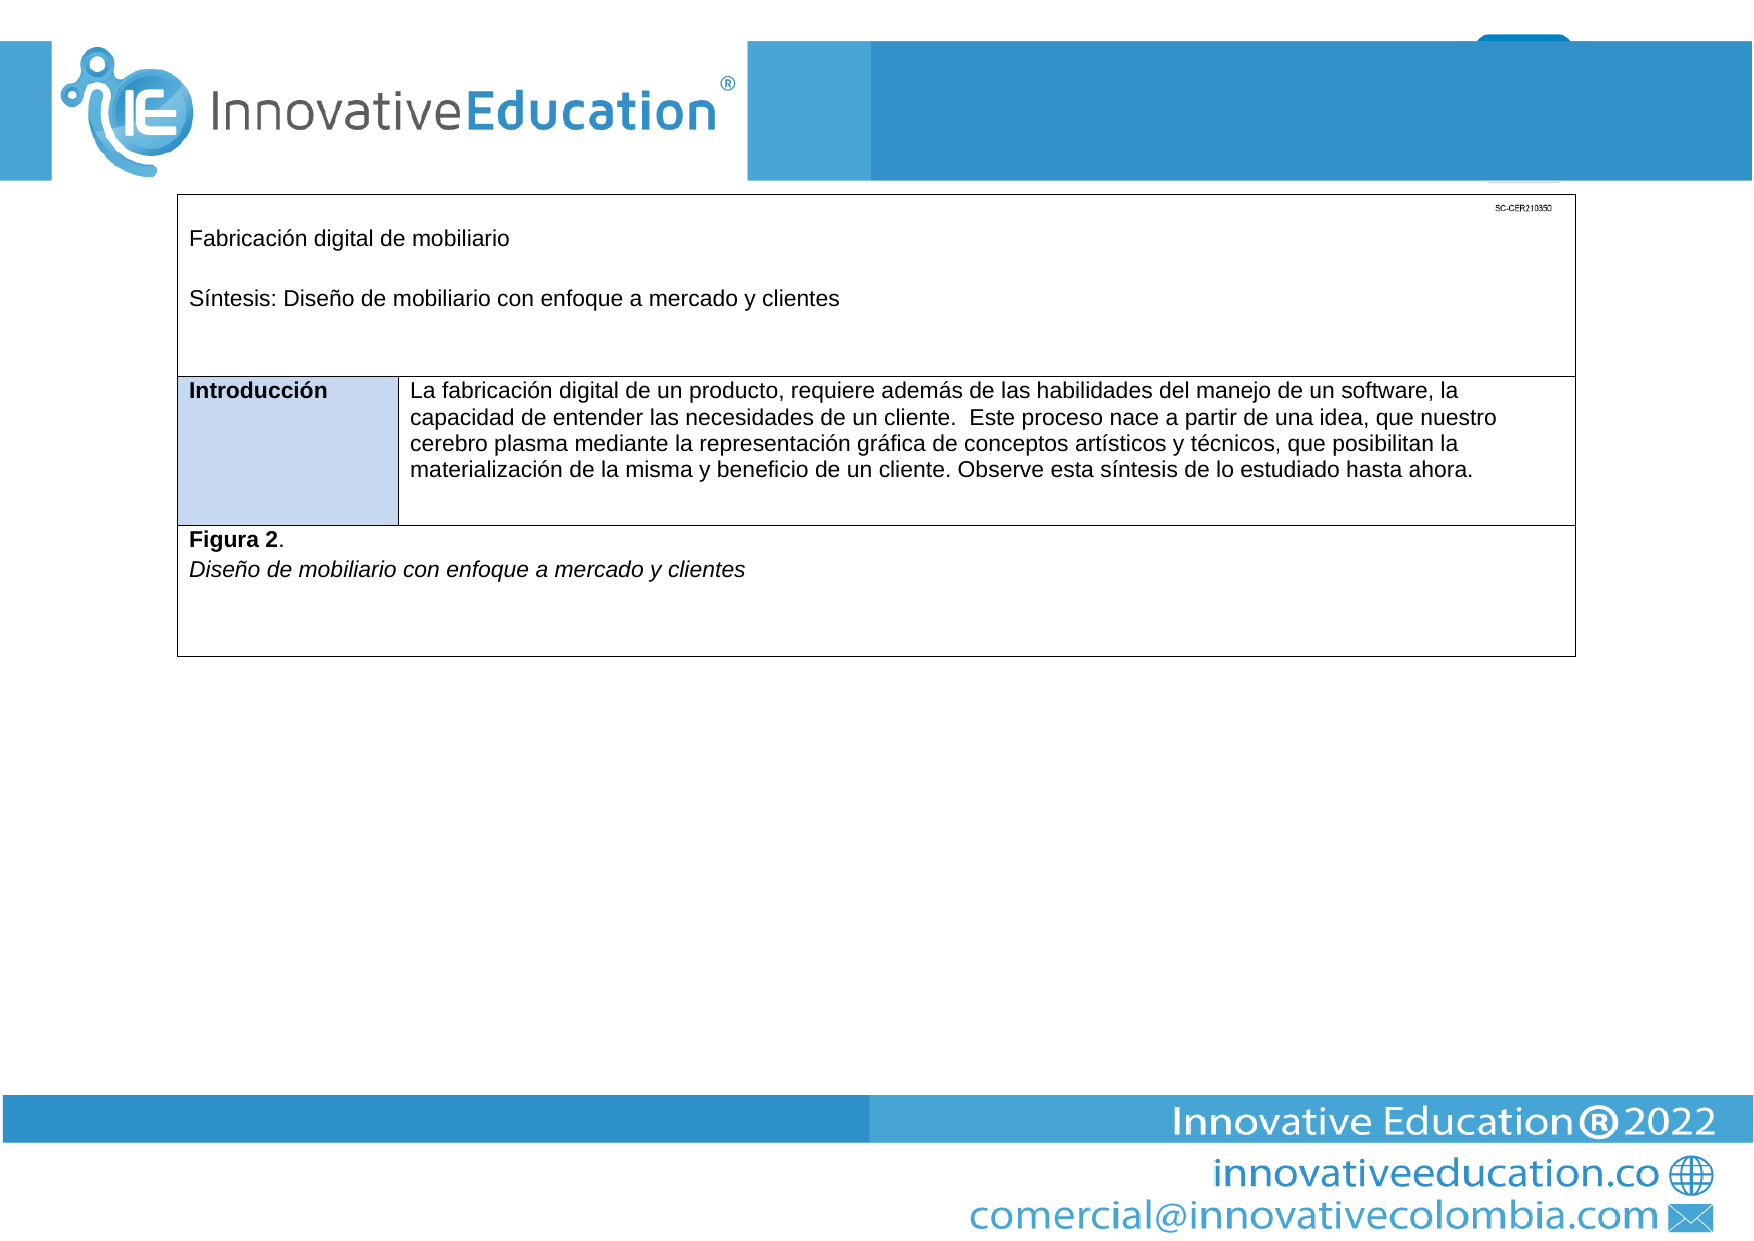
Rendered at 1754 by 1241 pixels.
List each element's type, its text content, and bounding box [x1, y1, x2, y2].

table_cell Figura 2. Diseño de mobiliario con enfoque a mercado y clientes 835201_ i59 [178, 526, 1575, 656]
table_cell Fabricación digital de mobiliario Síntesis: Diseño de mobiliario con enfoque a mercado y clientes [178, 195, 1575, 376]
picture [2, 1093, 1754, 1239]
table_cell La fabricación digital de un producto, requiere además de las habilidades del manejo de un software, la capacidad de entender las necesidades de un cliente. Este proceso nace a partir de una idea, que nuestro cerebro plasma mediante la representación gráfica de conceptos artísticos y técnicos, que posibilitan la materialización de la misma y beneficio de un cliente. Observe esta síntesis de lo estudiado hasta ahora. [399, 377, 1575, 525]
picture [0, 28, 1752, 194]
table_cell Introducción [178, 377, 398, 525]
